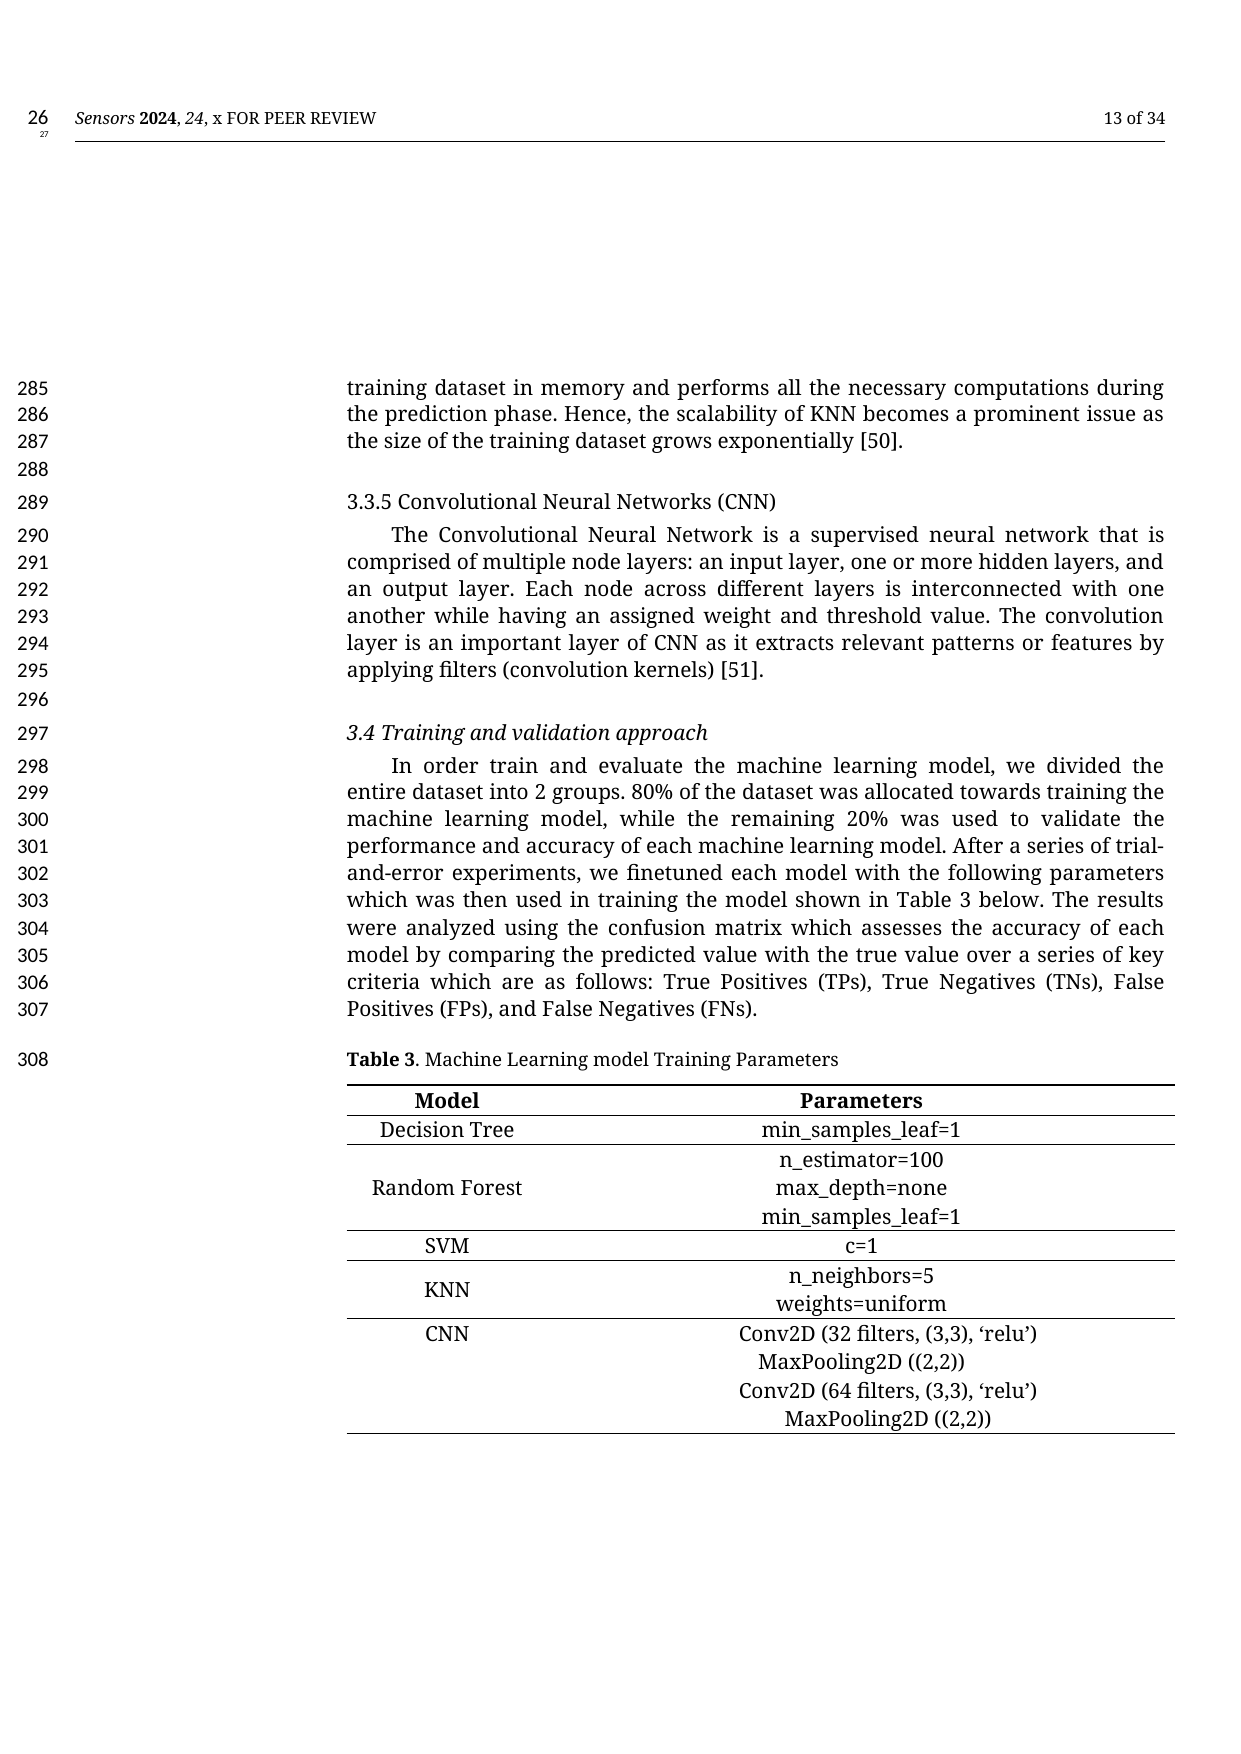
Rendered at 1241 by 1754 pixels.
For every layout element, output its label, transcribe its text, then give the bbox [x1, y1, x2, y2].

table_cell n_neighbors=5 weights=uniform [548, 1261, 1175, 1318]
table_cell n_estimator=100 max_depth=none min_samples_leaf=1 [548, 1145, 1175, 1230]
table_header Model [347, 1086, 547, 1114]
text In order train and evaluate the machine learning model, we divided the entire dataset into 2 groups. 80% of the dataset was allocated towards training the machine learning model, while the remaining 20% was used to validate the performance and accuracy of each machine learning model. After a series of trial-and-error experiments, we finetuned each model with the following parameters which was then used in training the model shown in Table 3 below. The results were analyzed using the confusion matrix which assesses the accuracy of each model by comparing the predicted value with the true value over a series of key criteria which are as follows: True Positives (TPs), True Negatives (TNs), False Positives (FPs), and False Negatives (FNs). [347, 752, 1165, 1022]
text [347, 374, 1165, 455]
table_cell c=1 [548, 1231, 1175, 1260]
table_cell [548, 1319, 1175, 1433]
table_cell Random Forest [347, 1145, 547, 1230]
subtitle 3.4 Training and validation approach [347, 718, 1165, 745]
table_cell min_samples_leaf=1 [548, 1116, 1175, 1144]
subtitle 3.3.5 Convolutional Neural Networks (CNN) [347, 488, 1165, 515]
text The Convolutional Neural Network is a supervised neural network that is comprised of multiple node layers: an input layer, one or more hidden layers, and an output layer. Each node across different layers is interconnected with one another while having an assigned weight and threshold value. The convolution layer is an important layer of CNN as it extracts relevant patterns or features by applying filters (convolution kernels) [51]. [347, 521, 1165, 684]
text Table 3. Machine Learning model Training Parameters [347, 1047, 1165, 1072]
table_header Parameters [548, 1086, 1175, 1114]
table_cell SVM [347, 1231, 547, 1260]
table_cell KNN [347, 1261, 547, 1318]
table_cell CNN [347, 1319, 547, 1433]
table_cell Decision Tree [347, 1116, 547, 1144]
